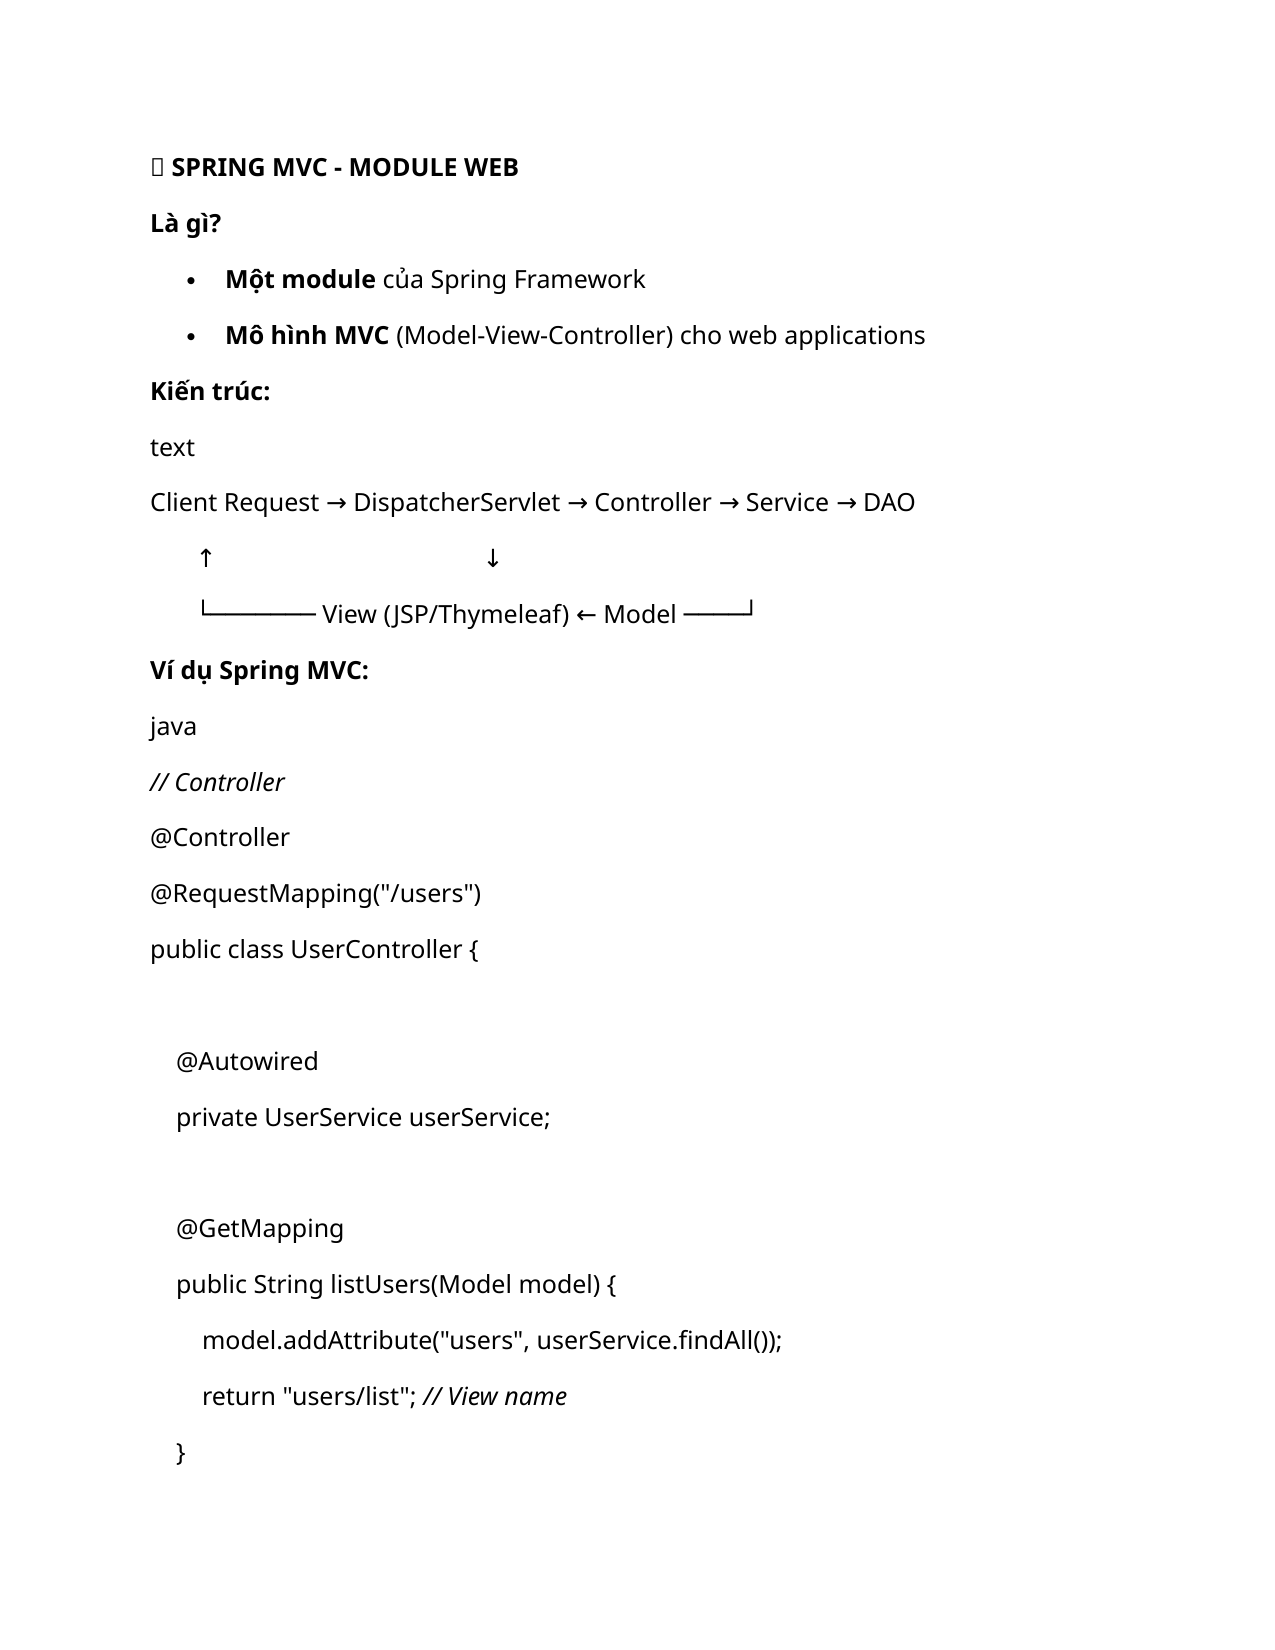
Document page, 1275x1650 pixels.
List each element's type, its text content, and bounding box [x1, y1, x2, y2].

text @Controller [150, 820, 1125, 854]
text Kiến trúc: [150, 373, 1125, 407]
text @RequestMapping("/users") [150, 876, 1125, 910]
text return "users/list"; // View name [150, 1378, 1125, 1412]
text public String listUsers(Model model) { [150, 1267, 1125, 1301]
text @Autowired [150, 1043, 1125, 1077]
text Client Request → DispatcherServlet → Controller → Service → DAO [150, 485, 1125, 519]
text Ví dụ Spring MVC: [150, 652, 1125, 687]
text Là gì? [150, 206, 1125, 240]
text private UserService userService; [150, 1099, 1125, 1133]
list Mô hình MVC (Model-View-Controller) cho web applications [187, 317, 1125, 352]
text // Controller [150, 764, 1125, 798]
list Một module của Spring Framework [187, 262, 1125, 296]
text ↑ ↓ [150, 541, 1125, 575]
text public class UserController { [150, 932, 1125, 966]
text text [150, 429, 1125, 463]
text 🌐 SPRING MVC - MODULE WEB [150, 150, 1125, 184]
text @GetMapping [150, 1211, 1125, 1245]
text └─────── View (JSP/Thymeleaf) ← Model ────┘ [150, 597, 1125, 631]
text java [150, 708, 1125, 742]
text model.addAttribute("users", userService.findAll()); [150, 1322, 1125, 1357]
text } [150, 1434, 1125, 1468]
